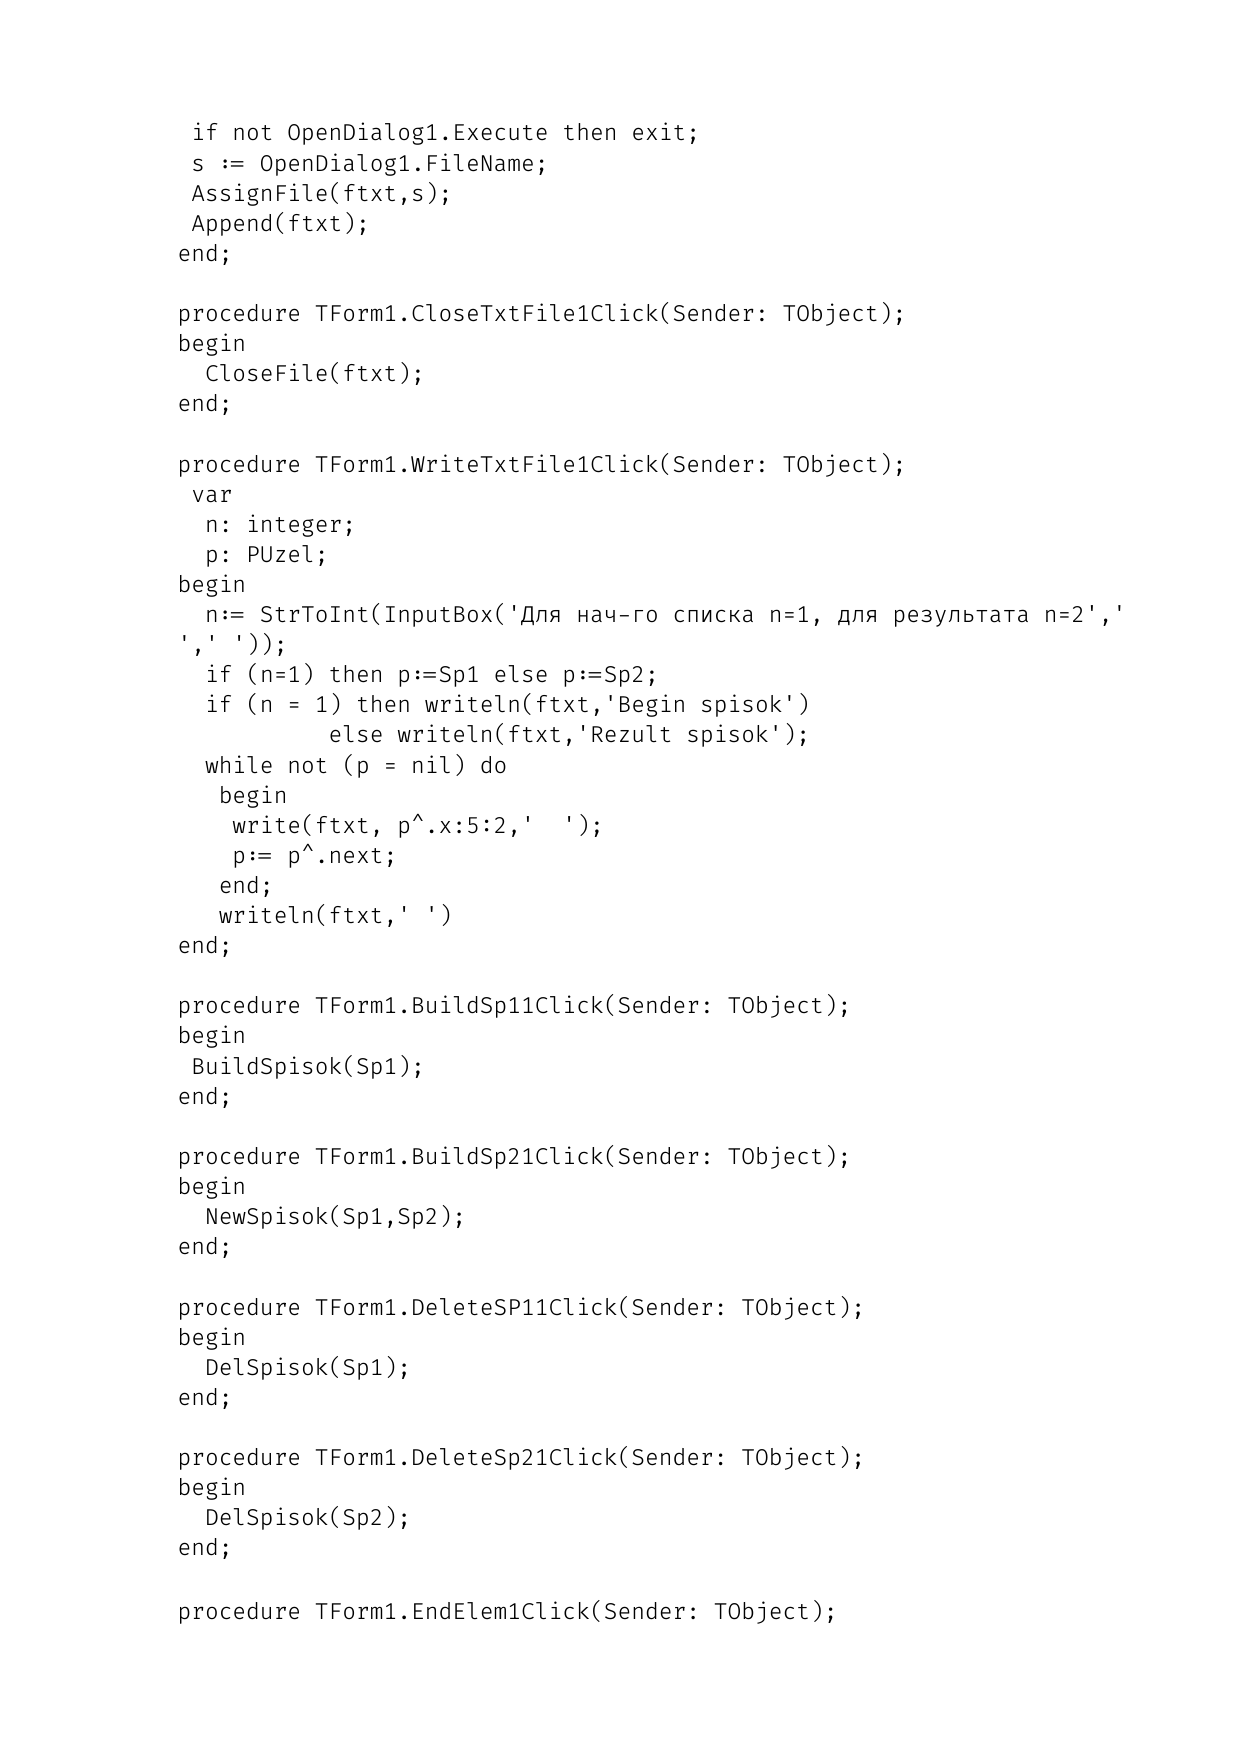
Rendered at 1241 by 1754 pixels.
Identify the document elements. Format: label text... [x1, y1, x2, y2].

text end; [177, 1533, 1152, 1563]
text end; [177, 389, 1152, 419]
text s := OpenDialog1.FileName; [177, 148, 1152, 178]
text if (n=1) then p:=Sp1 else p:=Sp2; [177, 660, 1152, 690]
text write(ftxt, p^.x:5:2,' '); [177, 811, 1152, 841]
text begin [177, 1021, 1152, 1051]
text begin [177, 1473, 1152, 1503]
text n:= StrToInt(InputBox('Для нач-го списка n=1, для результата n=2',' ',' ')); [177, 600, 1152, 660]
text procedure TForm1.WriteTxtFile1Click(Sender: TObject); [177, 449, 1152, 479]
text p: PUzel; [177, 539, 1152, 570]
text if not OpenDialog1.Execute then exit; [177, 118, 1152, 148]
text procedure TForm1.EndElem1Click(Sender: TObject); [177, 1597, 1152, 1627]
text begin [177, 1322, 1152, 1352]
text procedure TForm1.BuildSp11Click(Sender: TObject); [177, 991, 1152, 1021]
text CloseFile(ftxt); [177, 359, 1152, 389]
text Append(ftxt); [177, 208, 1152, 238]
text end; [177, 1081, 1152, 1112]
text procedure TForm1.DeleteSp21Click(Sender: TObject); [177, 1443, 1152, 1473]
text end; [177, 238, 1152, 269]
text procedure TForm1.CloseTxtFile1Click(Sender: TObject); [177, 299, 1152, 329]
text p:= p^.next; [177, 841, 1152, 871]
text end; [177, 1382, 1152, 1413]
text end; [177, 931, 1152, 961]
text NewSpisok(Sp1,Sp2); [177, 1202, 1152, 1232]
text else writeln(ftxt,'Rezult spisok'); [177, 720, 1152, 750]
text writeln(ftxt,' ') [177, 901, 1152, 931]
text begin [177, 570, 1152, 600]
text end; [177, 871, 1152, 901]
text begin [177, 780, 1152, 811]
text AssignFile(ftxt,s); [177, 178, 1152, 208]
text while not (p = nil) do [177, 750, 1152, 780]
text BuildSpisok(Sp1); [177, 1051, 1152, 1081]
text begin [177, 1172, 1152, 1202]
text var [177, 479, 1152, 509]
text n: integer; [177, 509, 1152, 539]
text procedure TForm1.BuildSp21Click(Sender: TObject); [177, 1142, 1152, 1172]
text DelSpisok(Sp2); [177, 1503, 1152, 1533]
text end; [177, 1232, 1152, 1262]
text DelSpisok(Sp1); [177, 1352, 1152, 1382]
text begin [177, 329, 1152, 359]
text procedure TForm1.DeleteSP11Click(Sender: TObject); [177, 1292, 1152, 1322]
text if (n = 1) then writeln(ftxt,'Begin spisok') [177, 690, 1152, 720]
